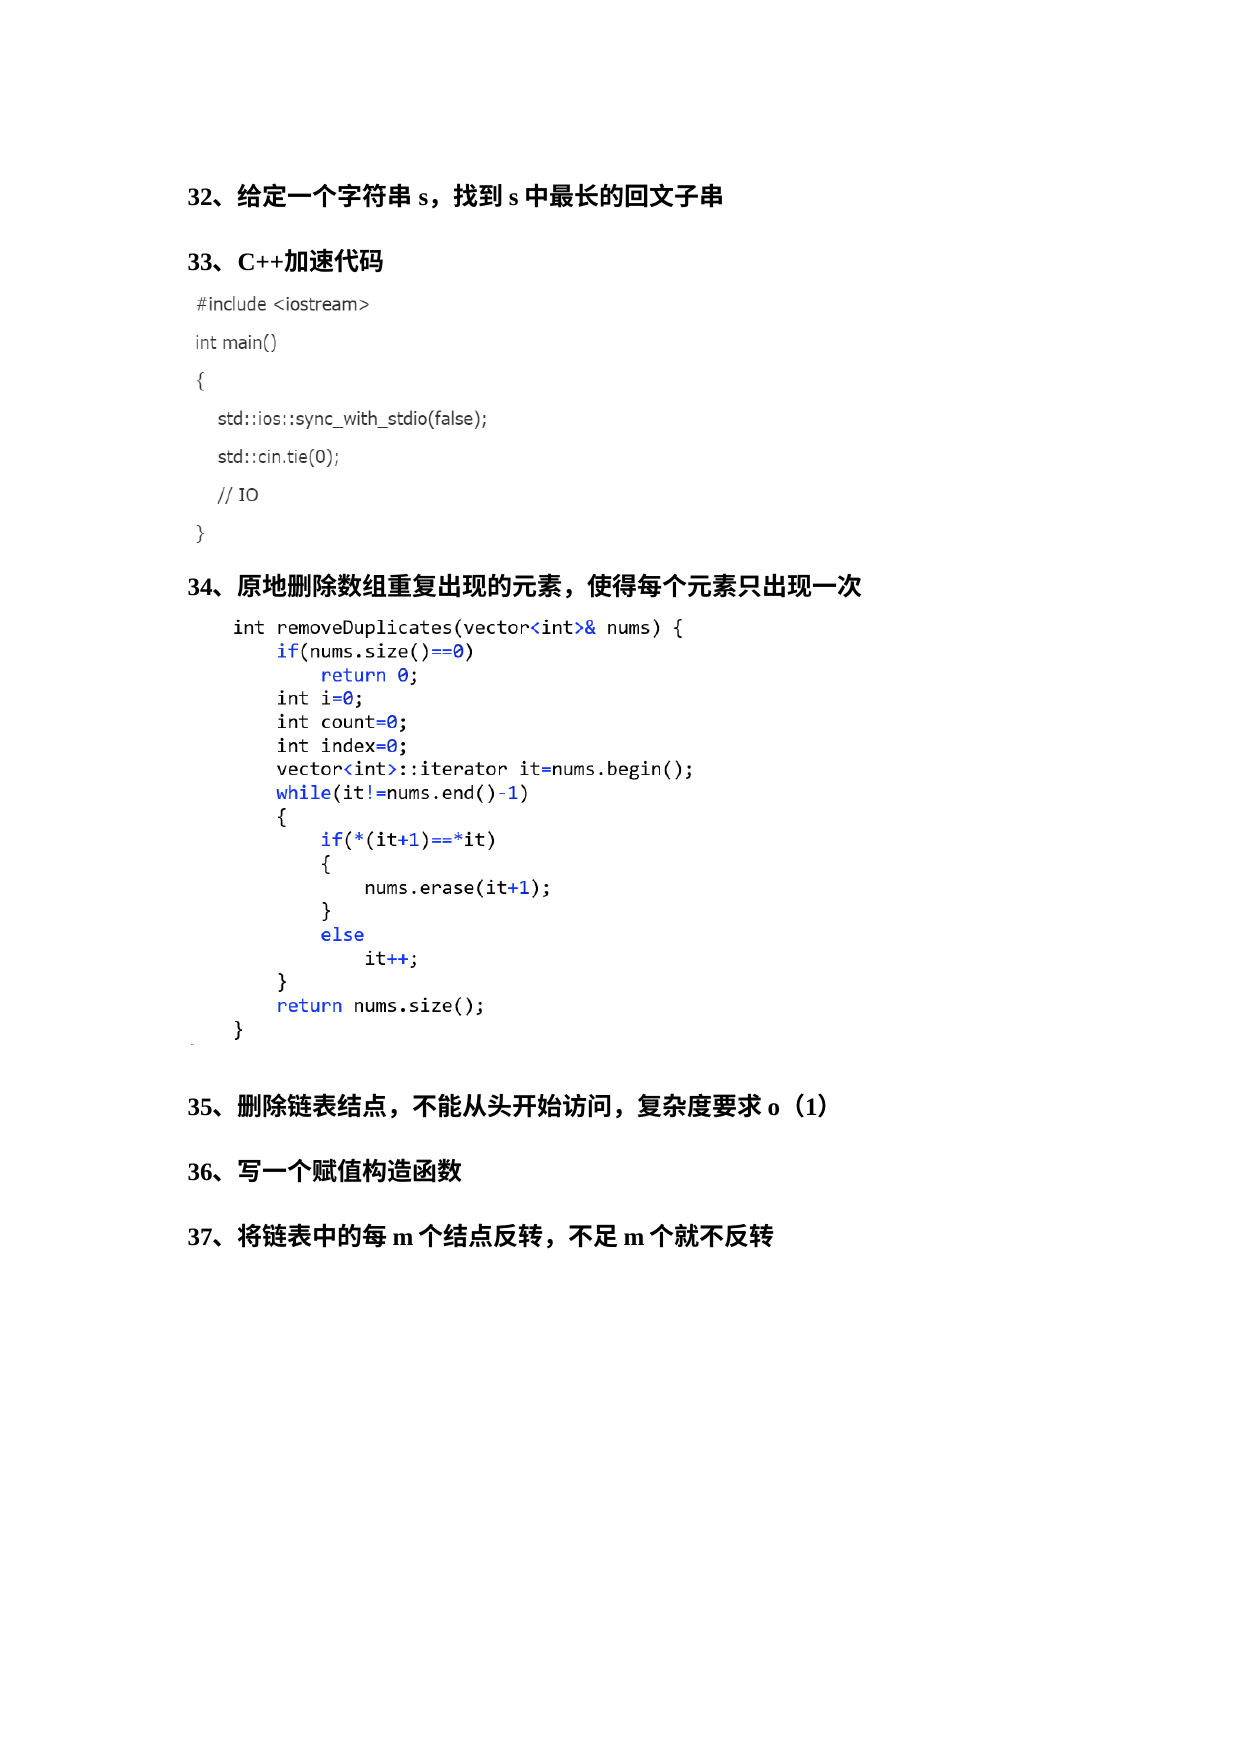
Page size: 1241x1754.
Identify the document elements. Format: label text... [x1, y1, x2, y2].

subtitle 32、给定一个字符串 s，找到 s 中最长的回文子串 [187, 162, 1053, 227]
picture [187, 617, 722, 1045]
subtitle 37、将链表中的每m个结点反转，不足m个就不反转 [187, 1202, 1053, 1267]
picture [187, 292, 537, 550]
subtitle 写一个赋值构造函数 [187, 1137, 1053, 1202]
subtitle 原地删除数组重复出现的元素，使得每个元素只出现一次 [187, 552, 1053, 617]
subtitle 33、C++加速代码 [187, 227, 1053, 292]
subtitle 删除链表结点，不能从头开始访问，复杂度要求o（1） [187, 1072, 1053, 1137]
